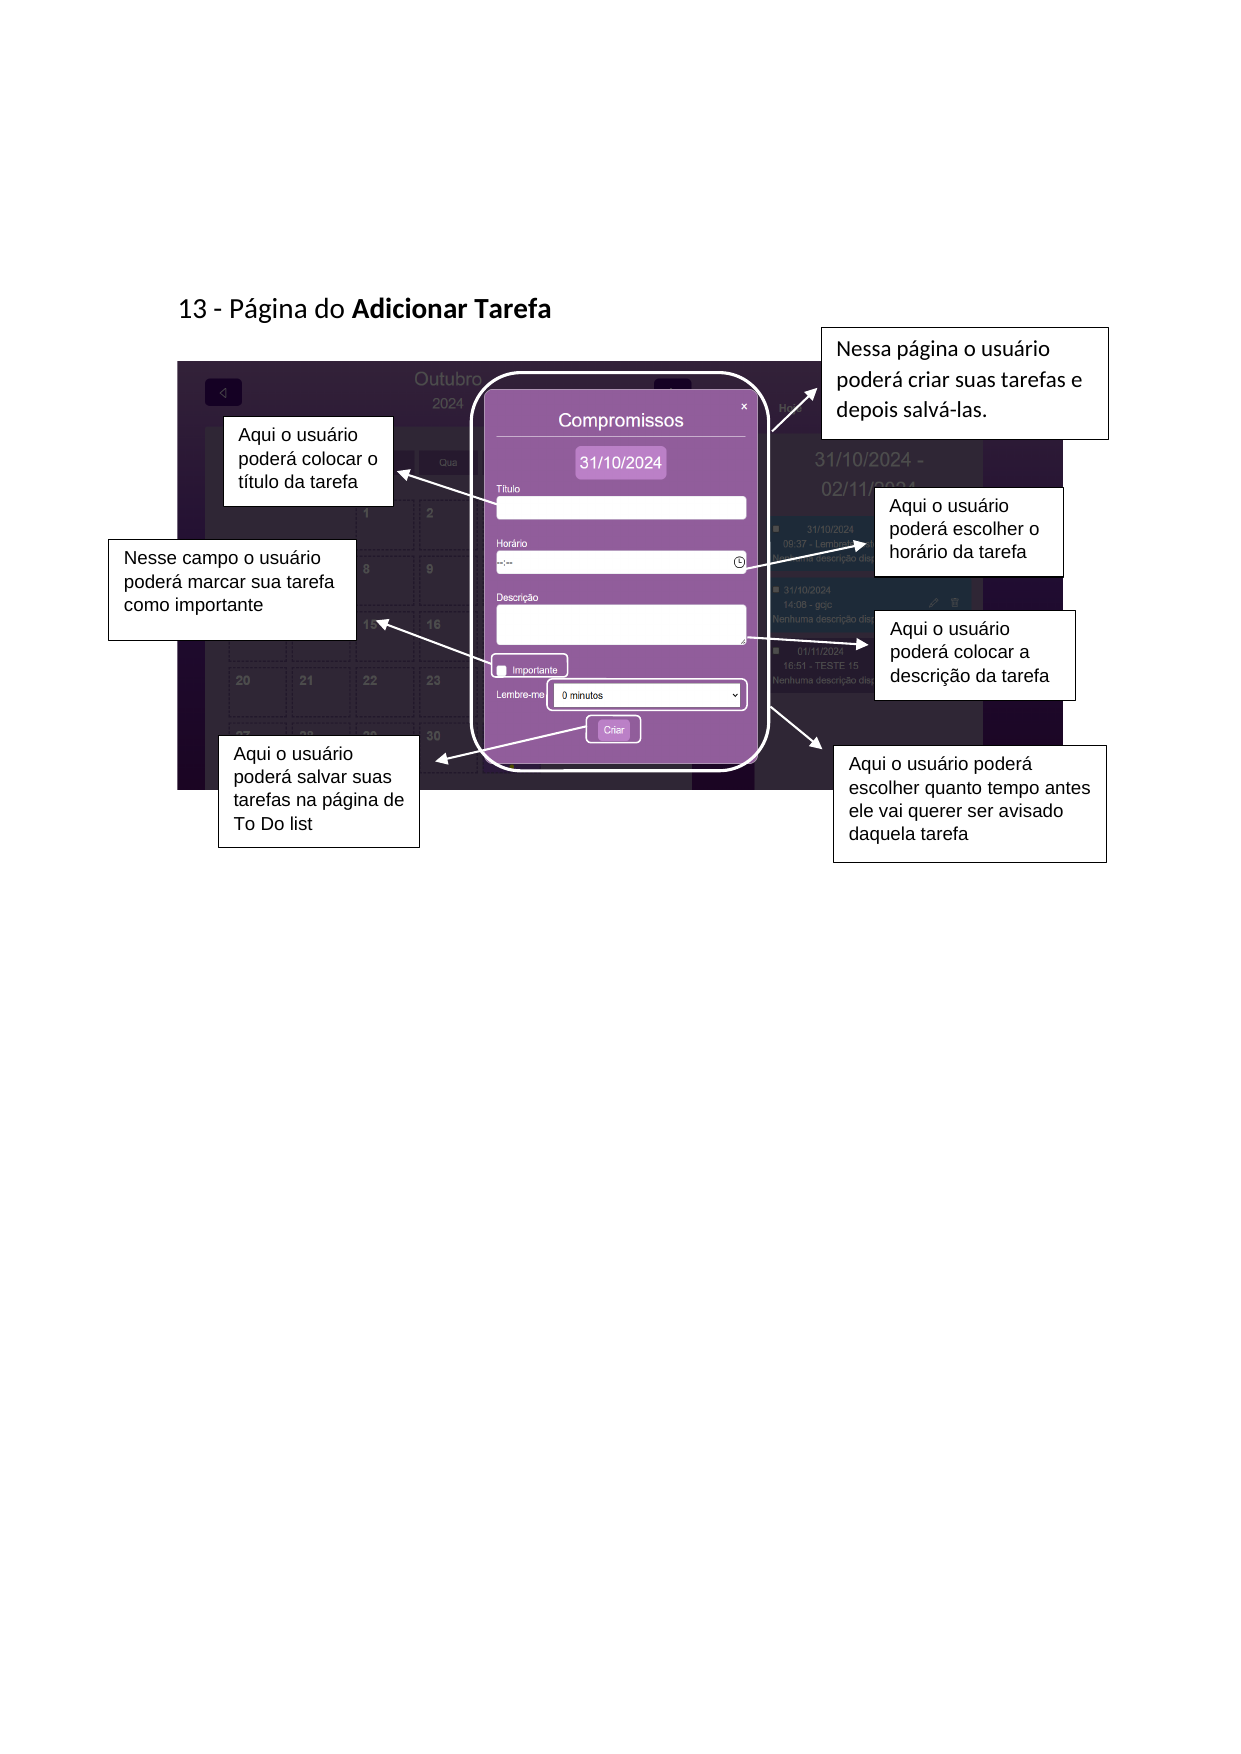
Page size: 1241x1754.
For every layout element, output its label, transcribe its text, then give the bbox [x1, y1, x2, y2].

text 13 - Página do Adicionar Tarefa [177, 290, 1063, 326]
picture [177, 361, 1063, 790]
